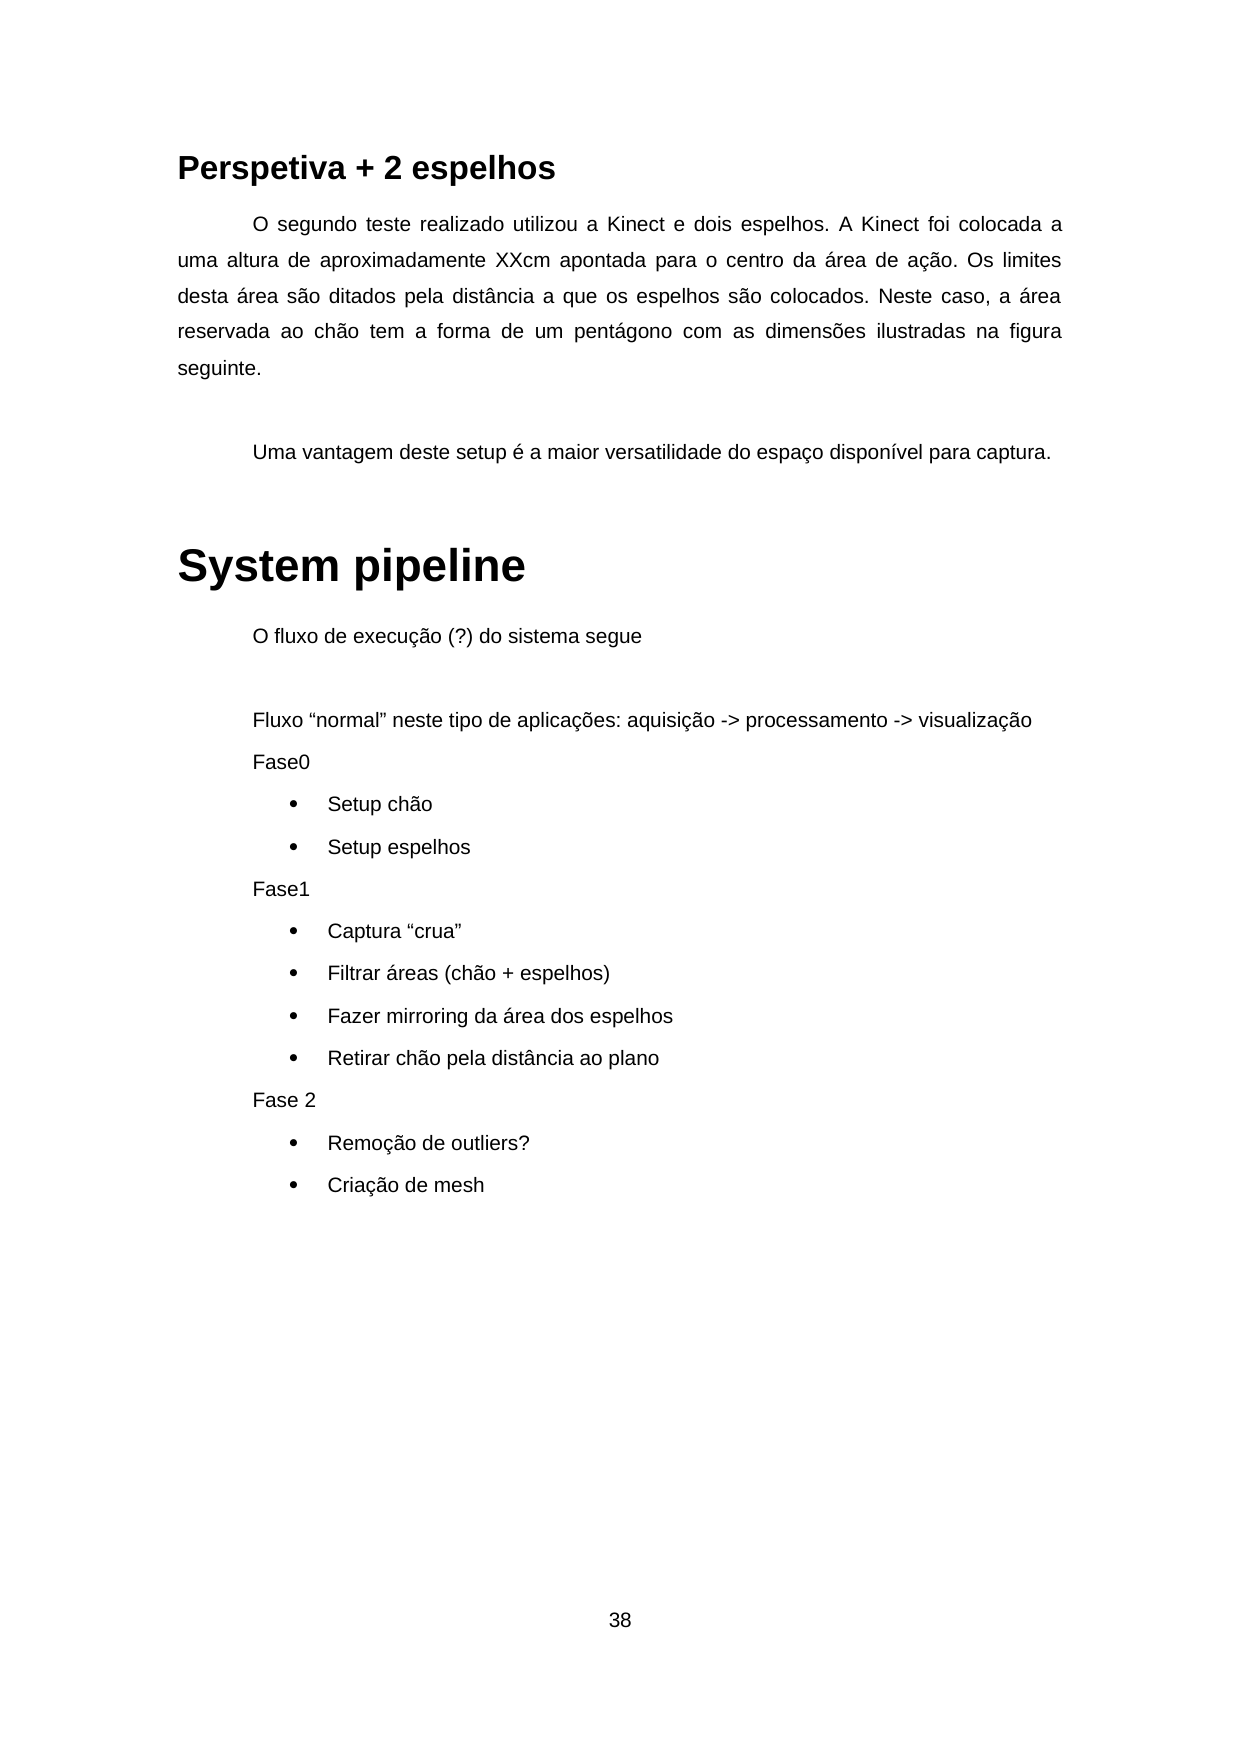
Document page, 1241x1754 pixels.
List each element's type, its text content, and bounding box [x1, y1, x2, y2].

list Retirar chão pela distância ao plano [290, 1046, 1063, 1070]
list Setup chão [290, 792, 1063, 816]
text O fluxo de execução (?) do sistema segue [177, 623, 1063, 647]
text Fluxo “normal” neste tipo de aplicações: aquisição -> processamento -> visualização [177, 708, 1063, 732]
text Fase1 [177, 877, 1063, 901]
text System pipeline [177, 538, 1063, 591]
list Fazer mirroring da área dos espelhos [290, 1003, 1063, 1028]
text Fase 2 [177, 1088, 1063, 1112]
list Setup espelhos [290, 834, 1063, 858]
text O segundo teste realizado utilizou a Kinect e dois espelhos. A Kinect foi colocada a uma altura de aproximadamente XXcm apontada para o centro da área de ação. Os limites desta área são ditados pela distância a que os espelhos são colocados. Neste caso, a área reservada ao chão tem a forma de um pentágono com as dimensões ilustradas na figura seguinte. [177, 212, 1063, 379]
list Filtrar áreas (chão + espelhos) [290, 961, 1063, 985]
text Perspetiva + 2 espelhos [177, 148, 1063, 186]
list Remoção de outliers? [290, 1130, 1063, 1154]
list Captura “crua” [290, 919, 1063, 943]
text Uma vantagem deste setup é a maior versatilidade do espaço disponível para captura. [177, 440, 1063, 464]
text Fase0 [177, 750, 1063, 774]
list Criação de mesh [290, 1173, 1063, 1197]
